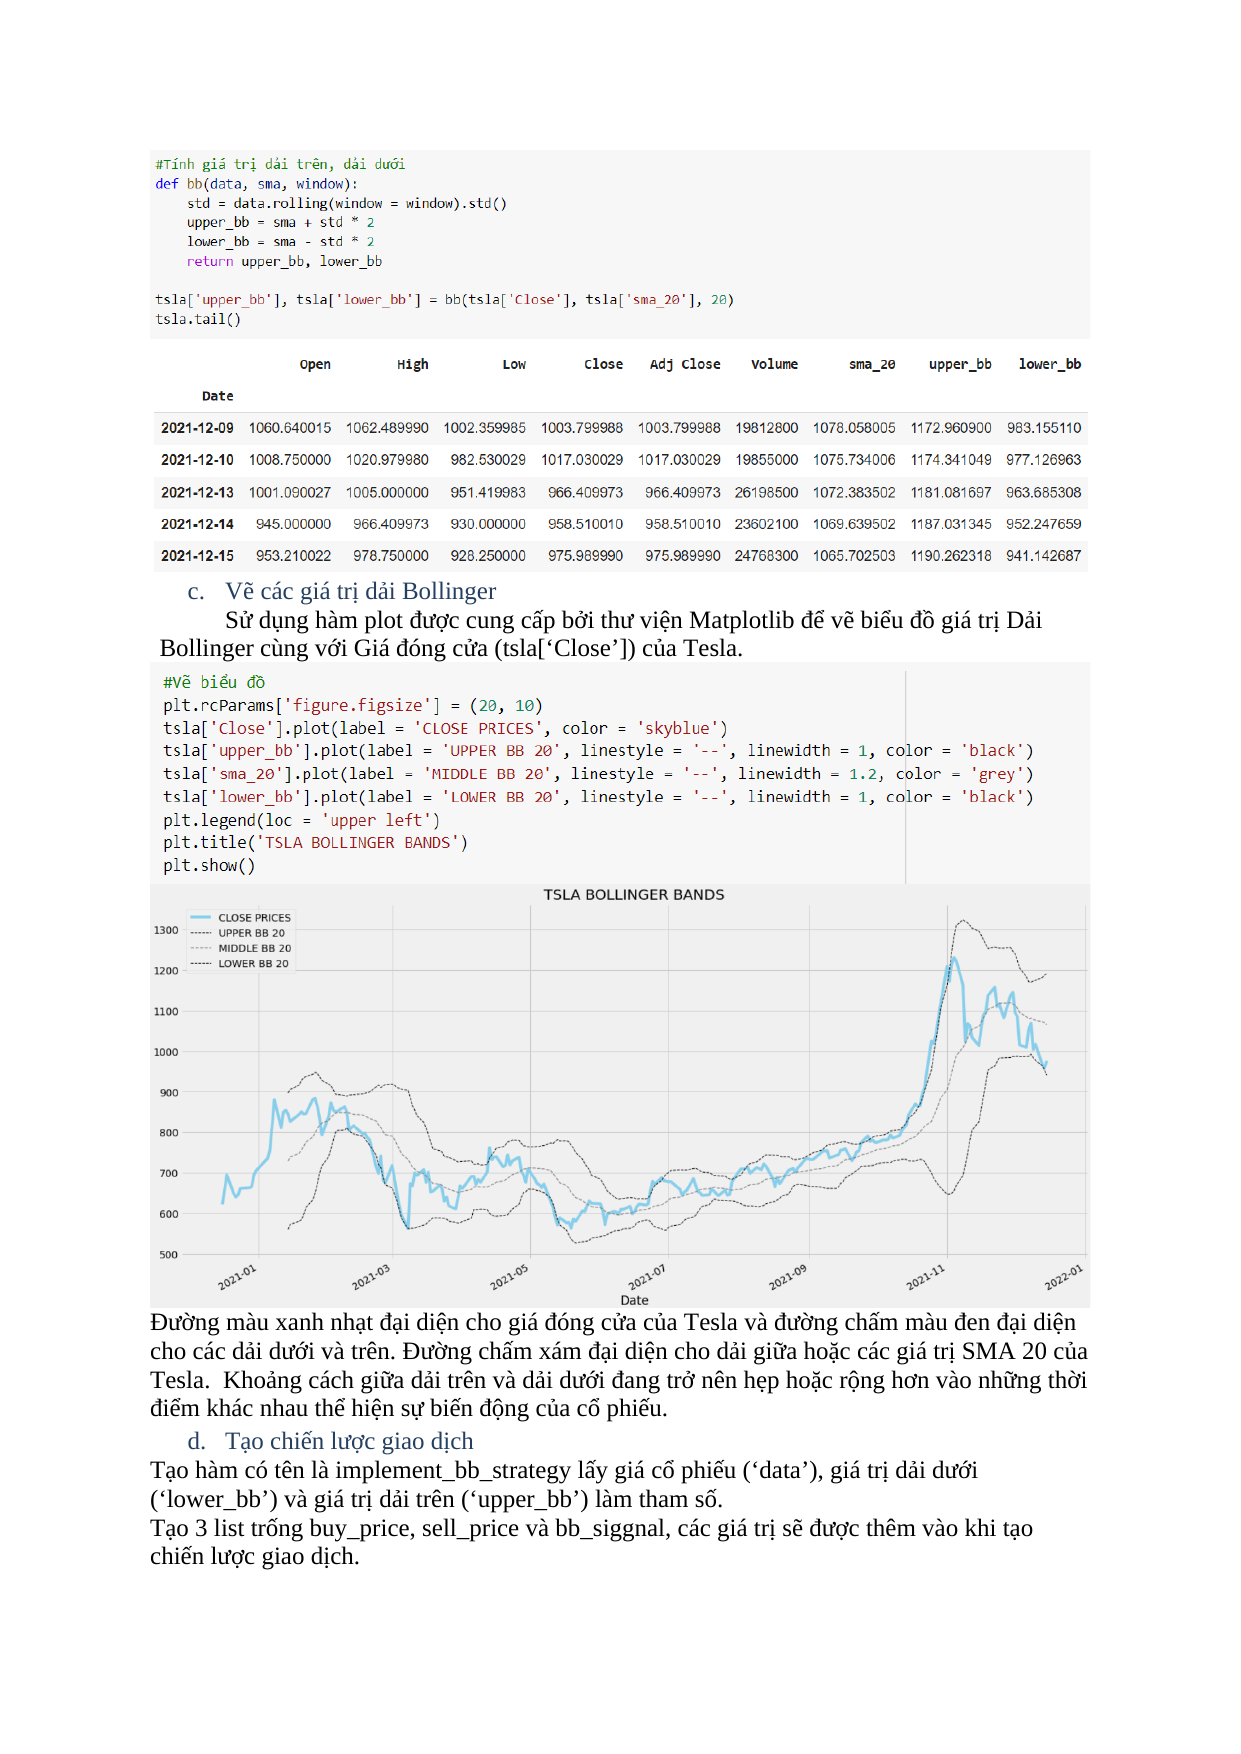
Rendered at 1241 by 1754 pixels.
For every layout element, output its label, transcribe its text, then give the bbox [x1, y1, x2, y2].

text Tạo hàm có tên là implement_bb_strategy lấy giá cổ phiếu (‘data’), giá trị dải dưới (‘lower_bb’) và giá trị dải trên (‘upper_bb’) làm tham số. [150, 1455, 1090, 1513]
picture [150, 662, 1091, 1308]
text Tạo 3 list trống buy_price, sell_price và bb_siggnal, các giá trị sẽ được thêm vào khi tạo chiến lược giao dịch. [150, 1513, 1090, 1570]
subtitle Vẽ các giá trị dải Bollinger [187, 576, 1090, 605]
text Sử dụng hàm plot được cung cấp bởi thư viện Matplotlib để vẽ biểu đồ giá trị Dải Bollinger cùng với Giá đóng cửa (tsla[‘Close’]) của Tesla. [159, 605, 1090, 662]
picture [150, 150, 1091, 572]
text Đường màu xanh nhạt đại diện cho giá đóng cửa của Tesla và đường chấm màu đen đại diện cho các dải dưới và trên. Đường chấm xám đại diện cho dải giữa hoặc các giá trị SMA 20 của Tesla. Khoảng cách giữa dải trên và dải dưới đang trở nên hẹp hoặc rộng hơn vào những thời điểm khác nhau thể hiện sự biến động của cổ phiếu. [150, 1308, 1090, 1422]
subtitle Tạo chiến lược giao dịch [187, 1426, 1090, 1455]
